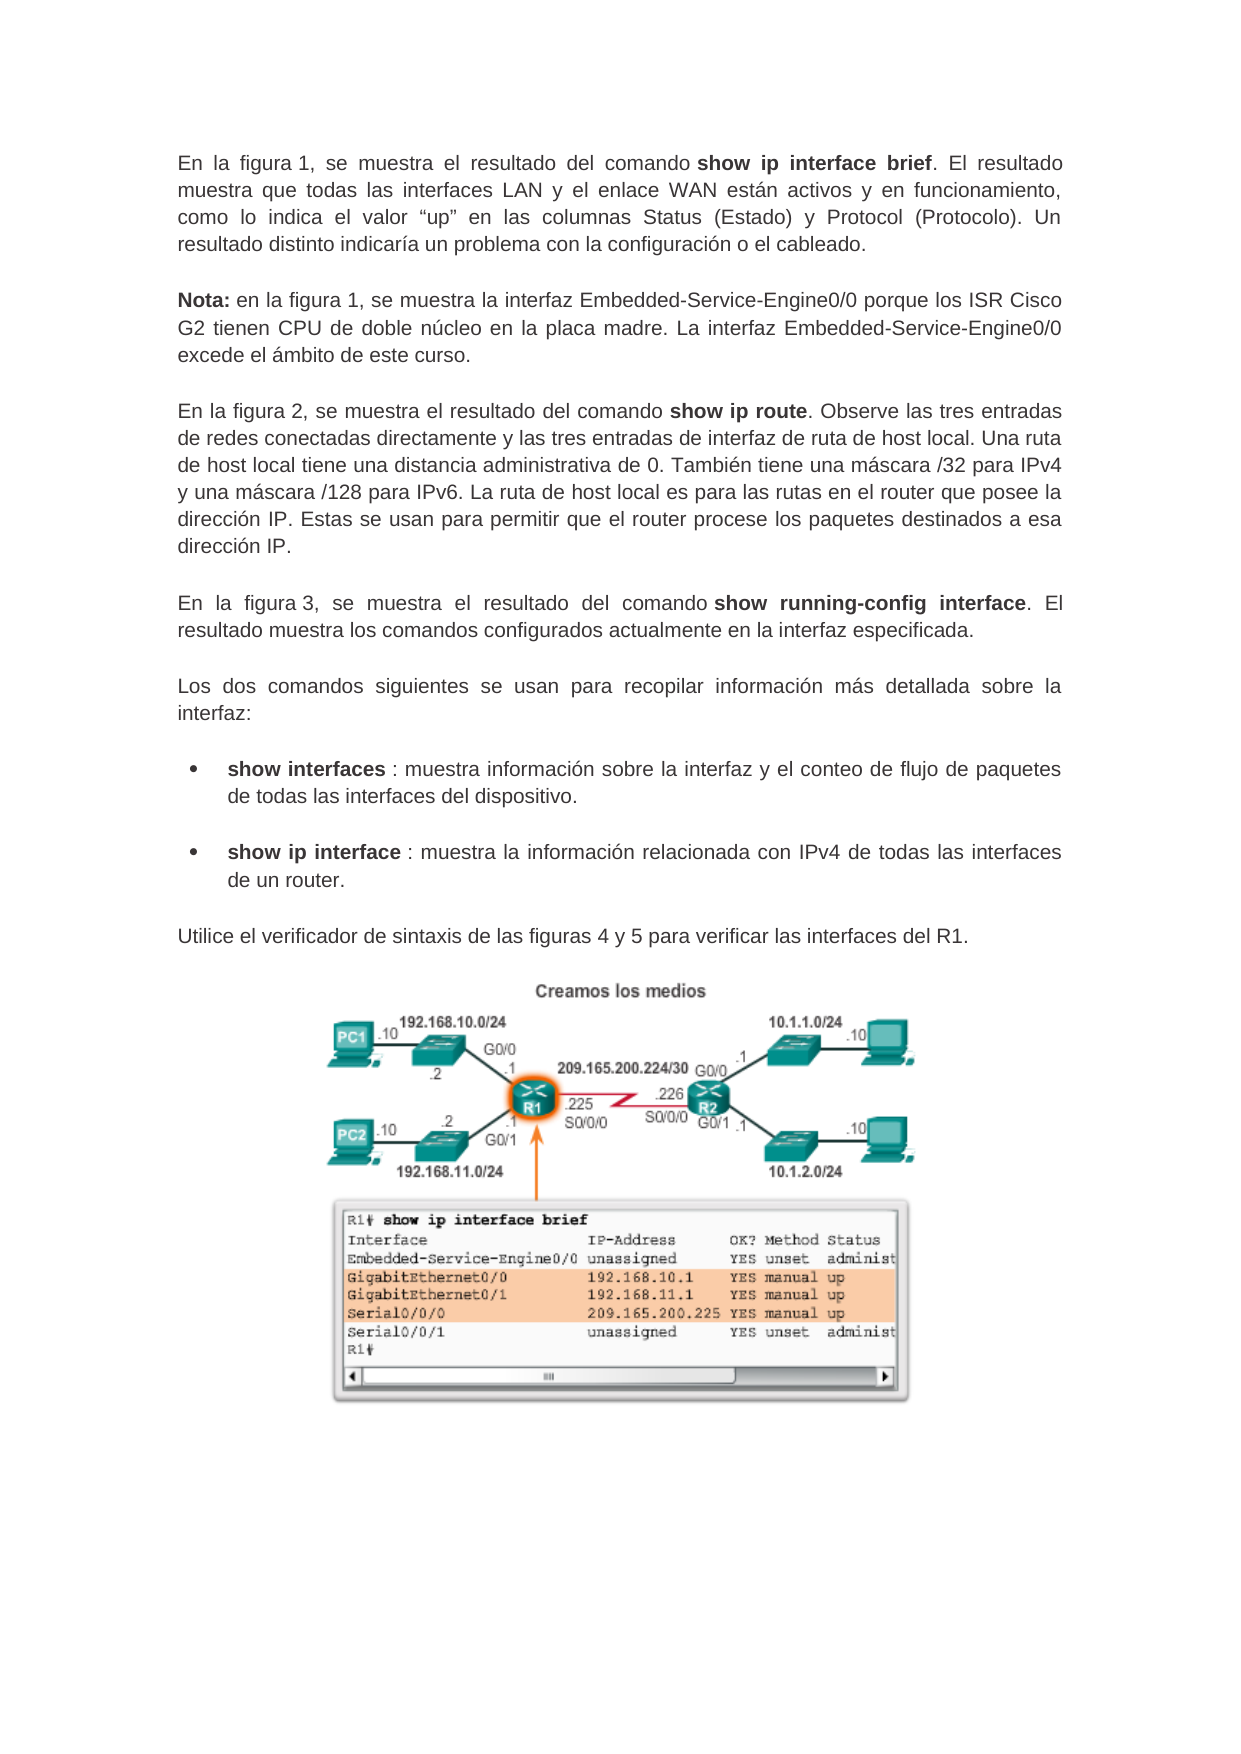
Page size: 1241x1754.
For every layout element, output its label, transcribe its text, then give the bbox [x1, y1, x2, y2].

text En la figura 3, se muestra el resultado del comando show running-config interface. El resultado muestra los comandos configurados actualmente en la interfaz especificada. [177, 587, 1063, 641]
text En la figura 2, se muestra el resultado del comando show ip route. Observe las tres entradas de redes conectadas directamente y las tres entradas de interfaz de ruta de host local. Una ruta de host local tiene una distancia administrativa de 0. También tiene una máscara /32 para IPv4 y una máscara /128 para IPv6. La ruta de host local es para las rutas en el router que posee la dirección IP. Estas se usan para permitir que el router procese los paquetes destinados a esa dirección IP. [177, 396, 1063, 558]
text Los dos comandos siguientes se usan para recopilar información más detallada sobre la interfaz: [177, 671, 1063, 725]
list show interfaces : muestra información sobre la interfaz y el conteo de flujo de paquetes de todas las interfaces del dispositivo. [190, 754, 1063, 808]
text En la figura 1, se muestra el resultado del comando show ip interface brief. El resultado muestra que todas las interfaces LAN y el enlace WAN están activos y en funcionamiento, como lo indica el valor “up” en las columnas Status (Estado) y Protocol (Protocolo). Un resultado distinto indicaría un problema con la configuración o el cableado. [177, 148, 1063, 256]
text Nota: en la figura 1, se muestra la interfaz Embedded-Service-Engine0/0 porque los ISR Cisco G2 tienen CPU de doble núcleo en la placa madre. La interfaz Embedded-Service-Engine0/0 excede el ámbito de este curso. [177, 285, 1063, 366]
text Utilice el verificador de sintaxis de las figuras 4 y 5 para verificar las interfaces del R1. [177, 921, 1063, 948]
list show ip interface : muestra la información relacionada con IPv4 de todas las interfaces de un router. [190, 837, 1063, 891]
picture [325, 976, 916, 1413]
